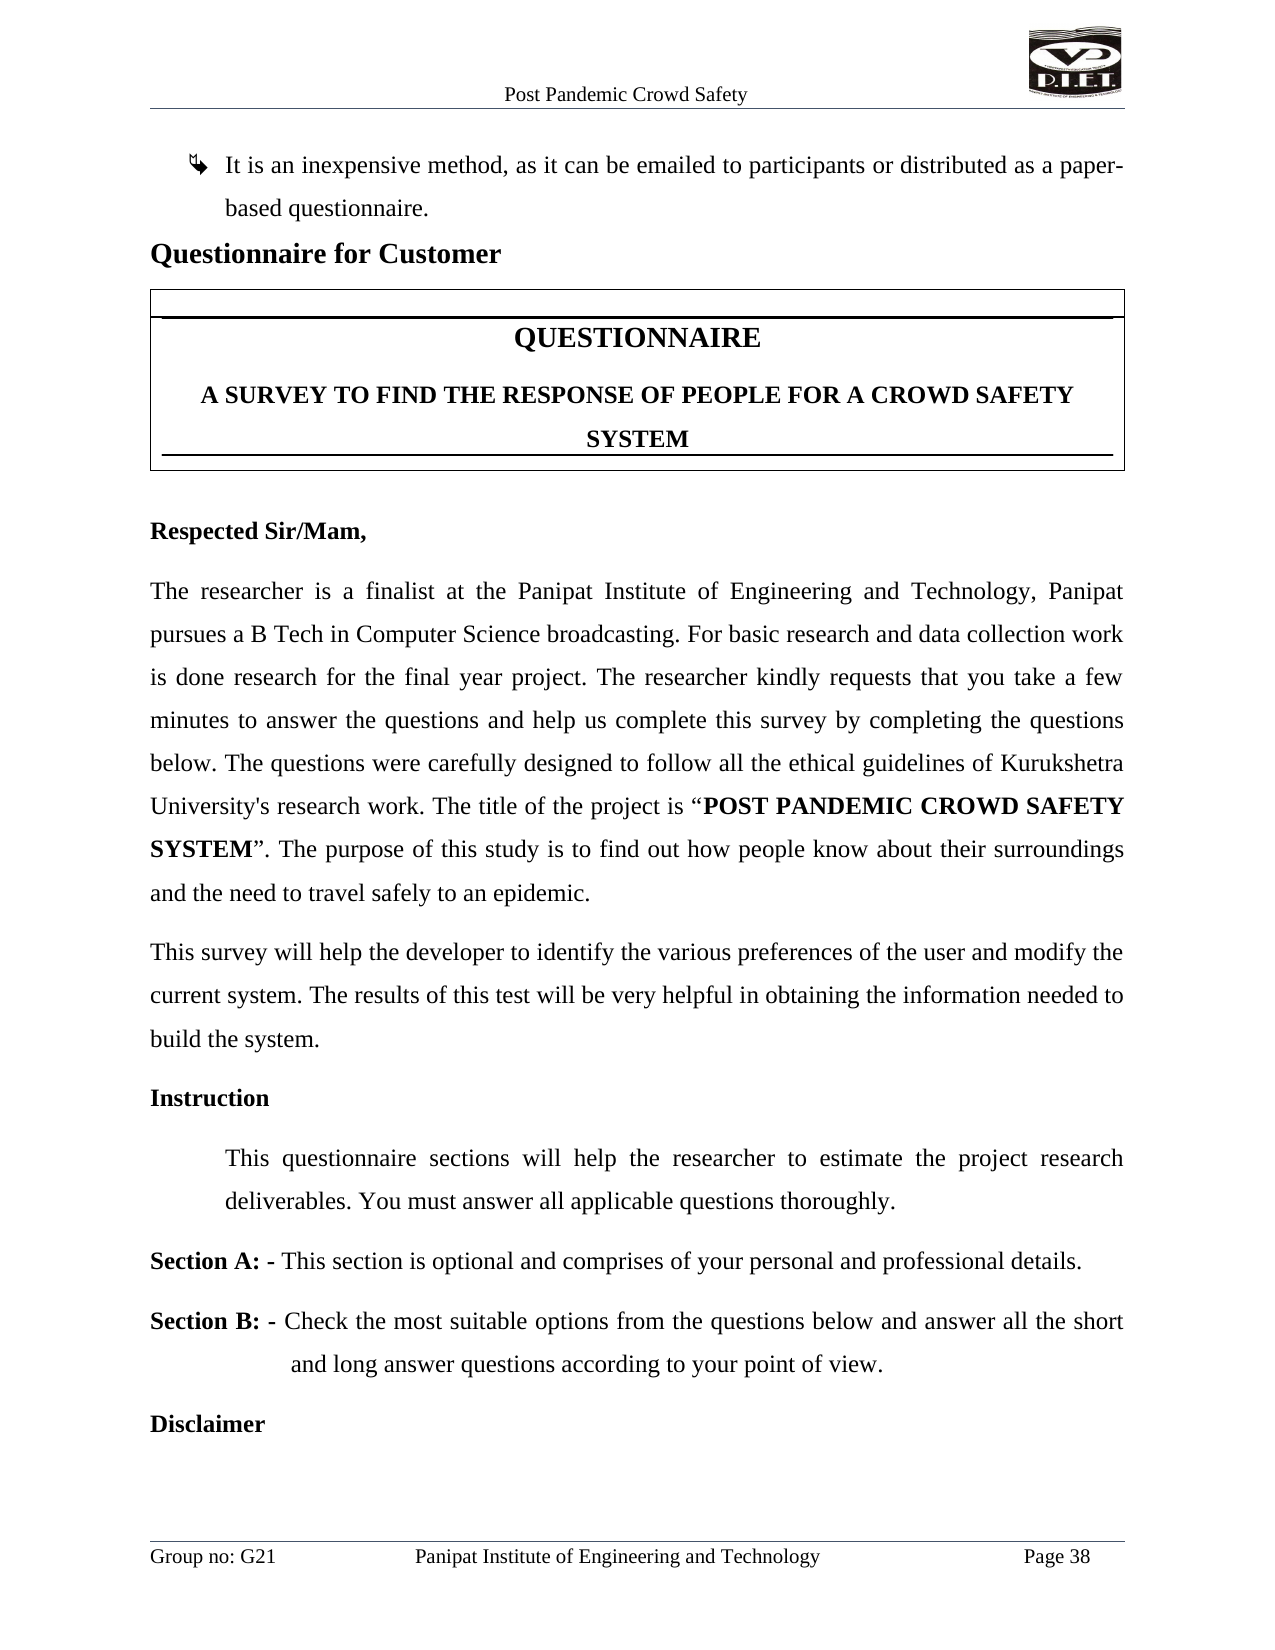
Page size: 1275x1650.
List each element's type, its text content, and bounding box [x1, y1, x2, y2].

picture [1029, 23, 1122, 101]
text This survey will help the developer to identify the various preferences of the user and modify the current system. The results of this test will be very helpful in obtaining the information needed to build the system. [150, 937, 1125, 1052]
text Disclaimer [150, 1409, 1125, 1438]
text Respected Sir/Mam, [150, 516, 1125, 545]
table_header [151, 290, 1124, 316]
text Section A: - This section is optional and comprises of your personal and professional details. [150, 1246, 1125, 1275]
text Questionnaire for Customer [150, 236, 1125, 270]
text Instruction [150, 1083, 1125, 1112]
text This questionnaire sections will help the researcher to estimate the project research deliverables. You must answer all applicable questions thoroughly. [225, 1143, 1125, 1215]
text The researcher is a finalist at the Panipat Institute of Engineering and Technology, Panipat pursues a B Tech in Computer Science broadcasting. For basic research and data collection work is done research for the final year project. The researcher kindly requests that you take a few minutes to answer the questions and help us complete this survey by completing the questions below. The questions were carefully designed to follow all the ethical guidelines of Kurukshetra University's research work. The title of the project is “POST PANDEMIC CROWD SAFETY SYSTEM”. The purpose of this study is to find out how people know about their surroundings and the need to travel safely to an epidemic. [150, 576, 1125, 906]
list It is an inexpensive method, as it can be emailed to participants or distributed as a paper-based questionnaire. [187, 150, 1125, 222]
text Section B: - Check the most suitable options from the questions below and answer all the short and long answer questions according to your point of view. [150, 1306, 1125, 1378]
table_cell QUESTIONNAIRE A SURVEY TO FIND THE RESPONSE OF PEOPLE FOR A CROWD SAFETY SYSTEM [151, 318, 1124, 470]
